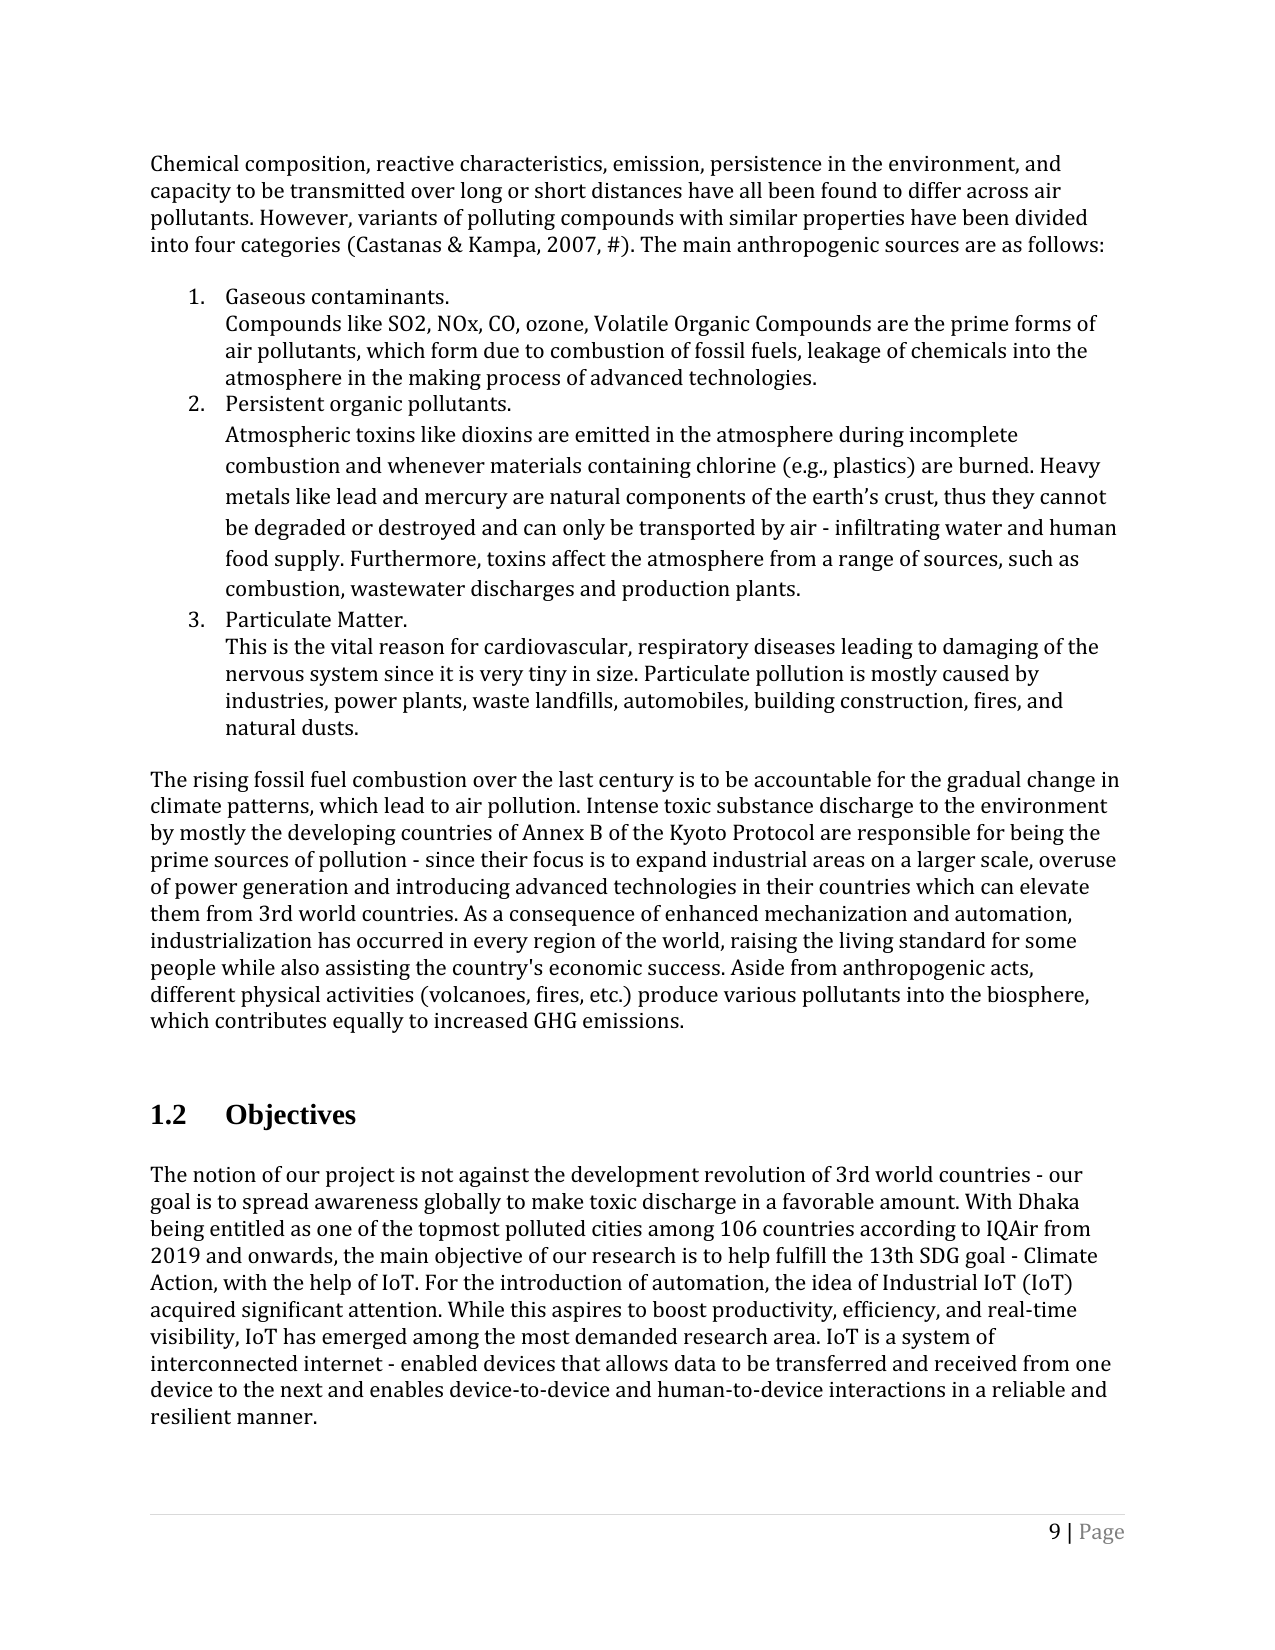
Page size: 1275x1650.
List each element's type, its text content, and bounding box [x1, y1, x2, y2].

list Persistent organic pollutants. Atmospheric toxins like dioxins are emitted in the atmosphere during incomplete combustion and whenever materials containing chlorine (e.g., plastics) are burned. Heavy metals like lead and mercury are natural components of the earth’s crust, thus they cannot be degraded or destroyed and can only be transported by air - infiltrating water and human food supply. Furthermore, toxins affect the atmosphere from a range of sources, such as combustion, wastewater discharges and production plants. [187, 390, 1125, 602]
text The rising fossil fuel combustion over the last century is to be accountable for the gradual change in climate patterns, which lead to air pollution. Intense toxic substance discharge to the environment by mostly the developing countries of Annex B of the Kyoto Protocol are responsible for being the prime sources of pollution - since their focus is to expand industrial areas on a larger scale, overuse of power generation and introducing advanced technologies in their countries which can elevate them from 3rd world countries. As a consequence of enhanced mechanization and automation, industrialization has occurred in every region of the world, raising the living standard for some people while also assisting the country's economic success. Aside from anthropogenic acts, different physical activities (volcanoes, fires, etc.) produce various pollutants into the biosphere, which contributes equally to increased GHG emissions. [150, 765, 1125, 1034]
subtitle 1.2 Objectives [150, 1059, 1125, 1131]
text Chemical composition, reactive characteristics, emission, persistence in the environment, and capacity to be transmitted over long or short distances have all been found to differ across air pollutants. However, variants of polluting compounds with similar properties have been divided into four categories (Castanas & Kampa, 2007, #). The main anthropogenic sources are as follows: [150, 150, 1125, 257]
list Gaseous contaminants. Compounds like SO2, NOx, CO, ozone, Volatile Organic Compounds are the prime forms of air pollutants, which form due to combustion of fossil fuels, leakage of chemicals into the atmosphere in the making process of advanced technologies. [187, 282, 1125, 390]
list Particulate Matter. This is the vital reason for cardiovascular, respiratory diseases leading to damaging of the nervous system since it is very tiny in size. Particulate pollution is mostly caused by industries, power plants, waste landfills, automobiles, building construction, fires, and natural dusts. [187, 606, 1125, 740]
text The notion of our project is not against the development revolution of 3rd world countries - our goal is to spread awareness globally to make toxic discharge in a favorable amount. With Dhaka being entitled as one of the topmost polluted cities among 106 countries according to IQAir from 2019 and onwards, the main objective of our research is to help fulfill the 13th SDG goal - Climate Action, with the help of IoT. For the introduction of automation, the idea of Industrial IoT (IoT) acquired significant attention. While this aspires to boost productivity, efficiency, and real-time visibility, IoT has emerged among the most demanded research area. IoT is a system of interconnected internet - enabled devices that allows data to be transferred and received from one device to the next and enables device-to-device and human-to-device interactions in a reliable and resilient manner. [150, 1161, 1125, 1430]
